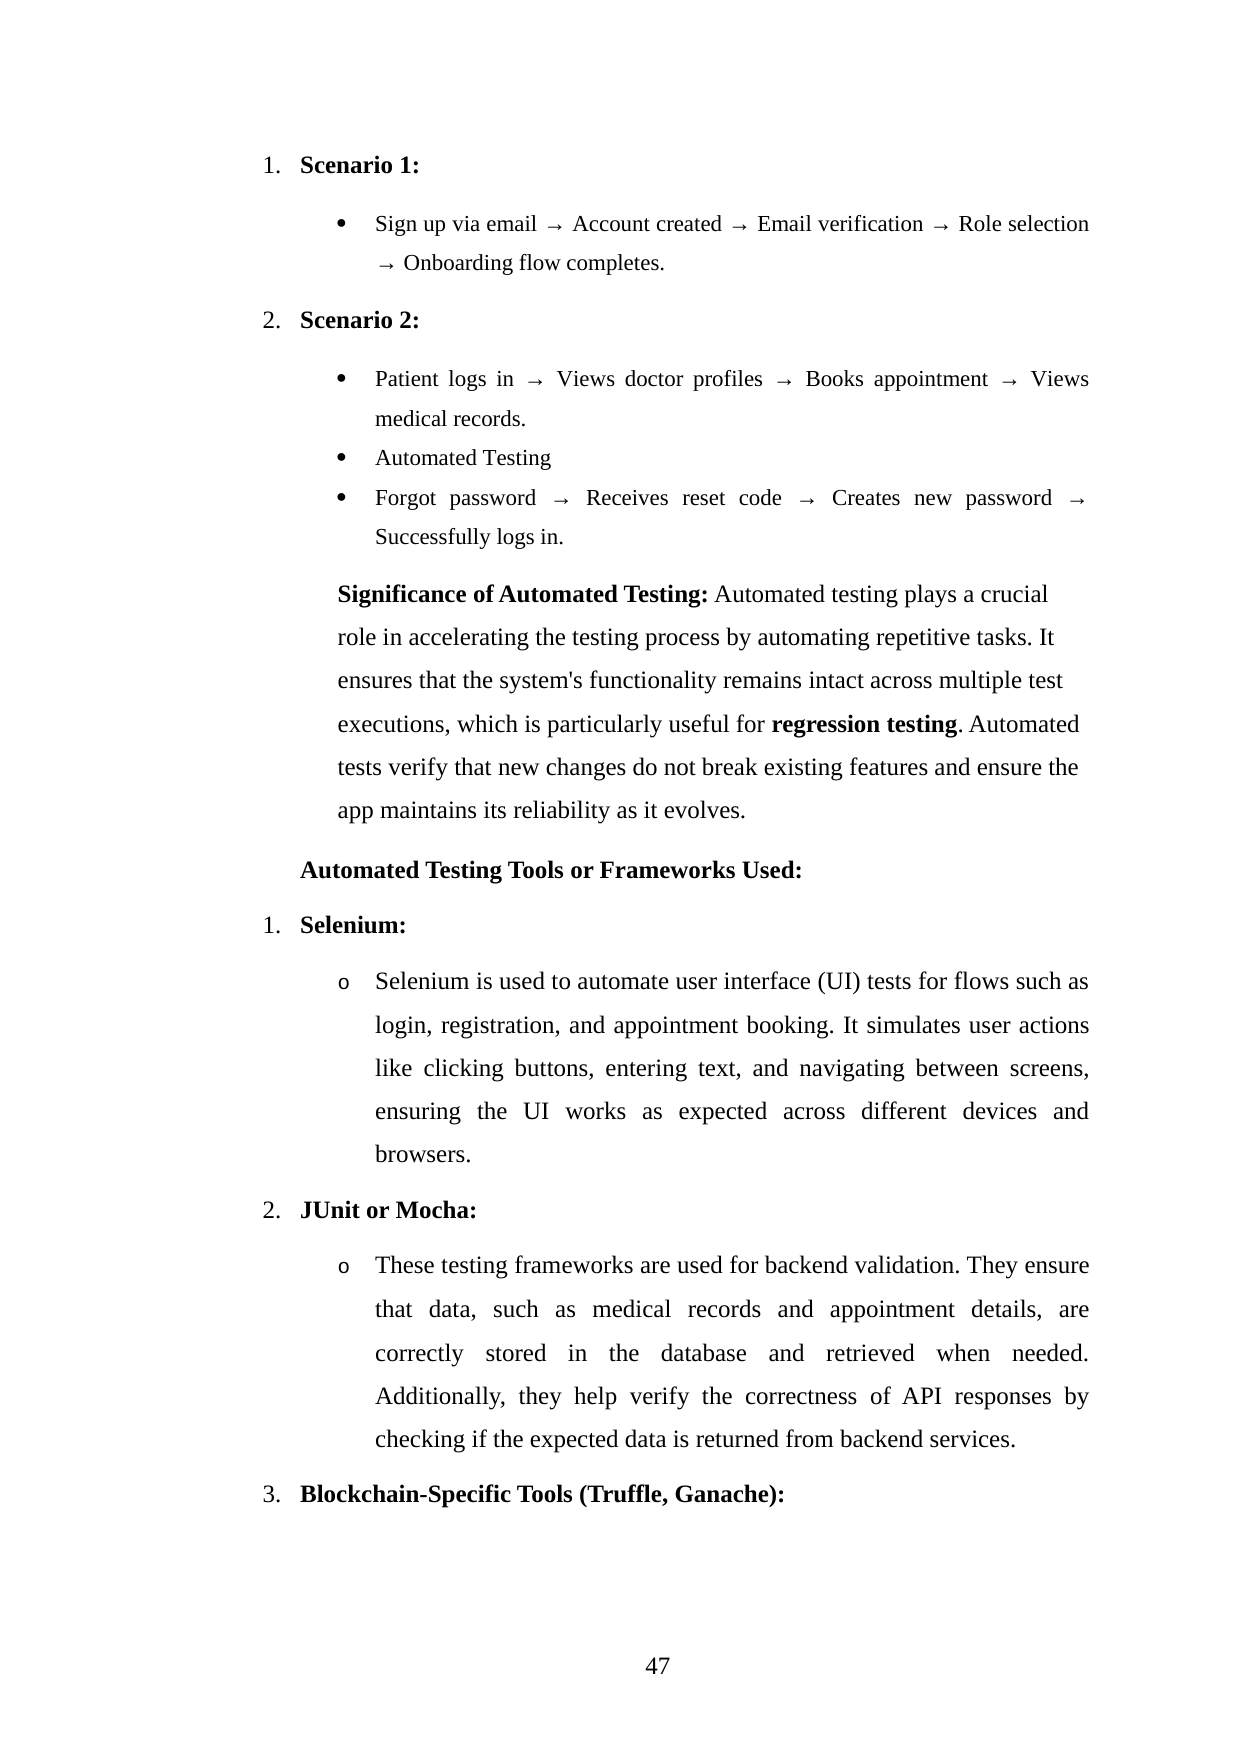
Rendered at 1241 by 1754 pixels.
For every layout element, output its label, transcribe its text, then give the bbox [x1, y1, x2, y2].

list JUnit or Mocha: [262, 1195, 1090, 1224]
list Automated Testing [337, 444, 1090, 471]
list Scenario 2: [262, 305, 1090, 334]
list Forgot password → Receives reset code → Creates new password → Successfully logs in. [337, 484, 1090, 549]
text Automated Testing Tools or Frameworks Used: [300, 855, 1090, 883]
list Sign up via email → Account created → Email verification → Role selection → Onboarding flow completes. [337, 210, 1090, 276]
list Patient logs in → Views doctor profiles → Books appointment → Views medical records. [337, 365, 1090, 431]
list Selenium: [262, 910, 1090, 939]
text Significance of Automated Testing: Automated testing plays a crucial role in accelerating the testing process by automating repetitive tasks. It ensures that the system's functionality remains intact across multiple test executions, which is particularly useful for regression testing. Automated tests verify that new changes do not break existing features and ensure the app maintains its reliability as it evolves. [337, 579, 1090, 824]
list Scenario 1: [262, 150, 1090, 179]
list Blockchain-Specific Tools (Truffle, Ganache): [262, 1479, 1090, 1508]
list Selenium is used to automate user interface (UI) tests for flows such as login, registration, and appointment booking. It simulates user actions like clicking buttons, entering text, and navigating between screens, ensuring the UI works as expected across different devices and browsers. [337, 966, 1090, 1168]
list These testing frameworks are used for backend validation. They ensure that data, such as medical records and appointment details, are correctly stored in the database and retrieved when needed. Additionally, they help verify the correctness of API responses by checking if the expected data is returned from backend services. [337, 1251, 1090, 1453]
